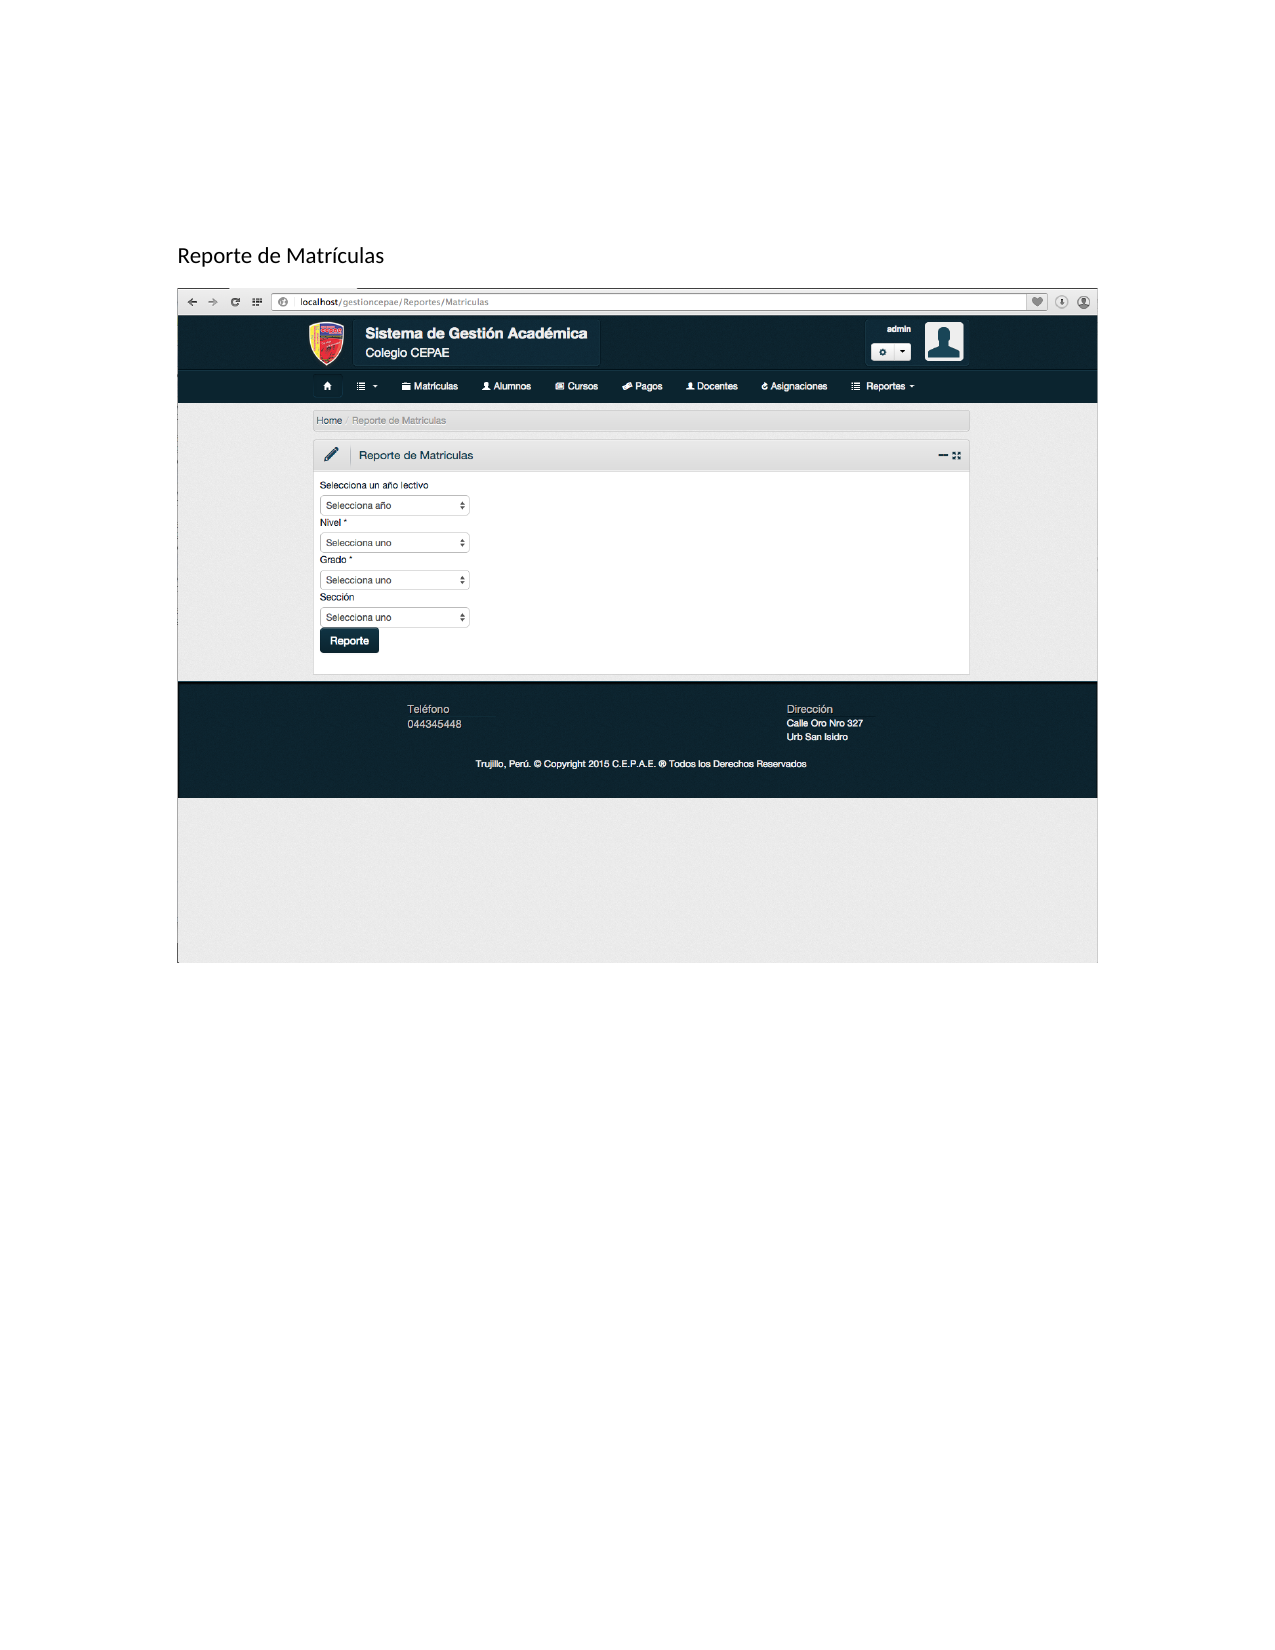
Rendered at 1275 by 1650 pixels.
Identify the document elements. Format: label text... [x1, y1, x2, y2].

picture [177, 288, 1098, 963]
text Reporte de Matrículas [177, 241, 1098, 269]
